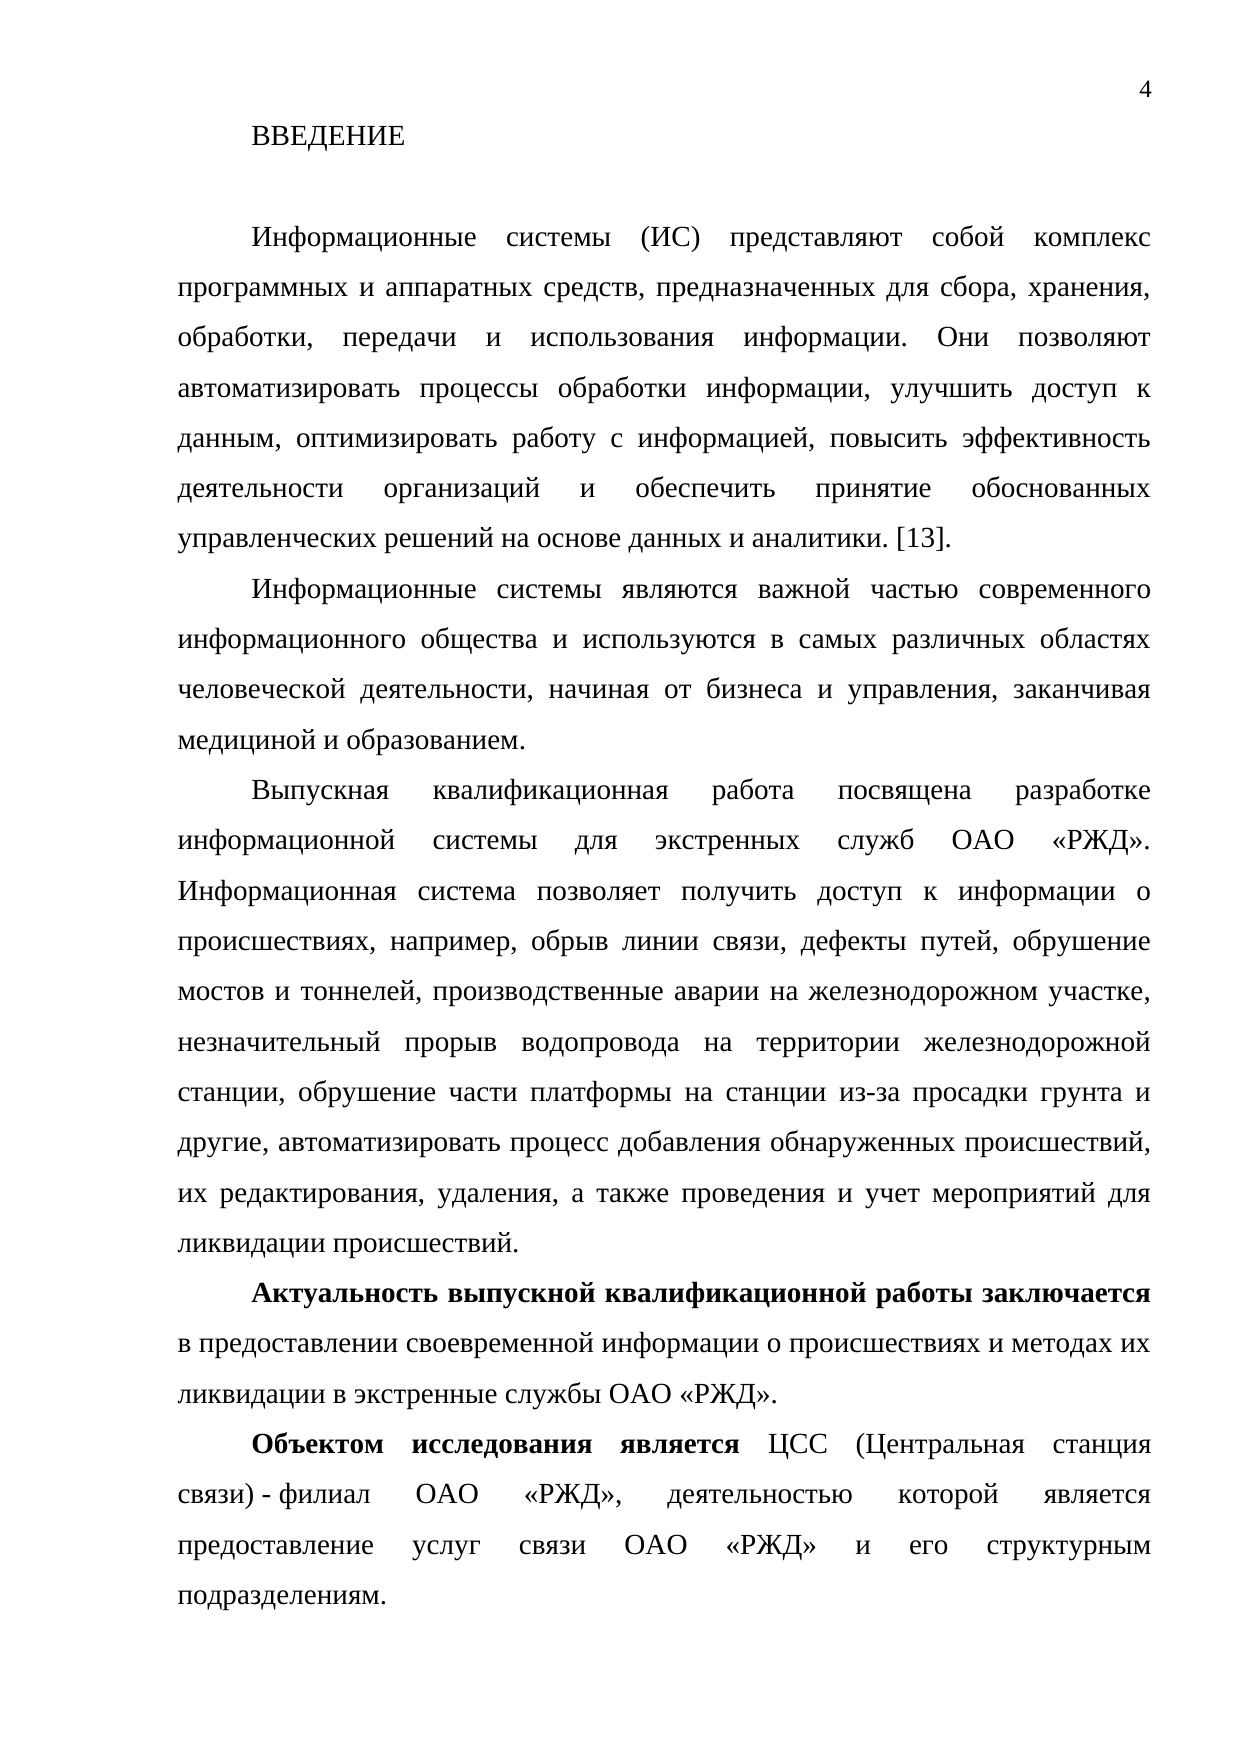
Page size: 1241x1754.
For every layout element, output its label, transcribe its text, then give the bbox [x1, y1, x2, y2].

text Объектом исследования является ЦСС (Центральная станция связи) - филиал ОАО «РЖД», деятельностью которой является предоставление услуг связи ОАО «РЖД» и его структурным подразделениям. [177, 1426, 1152, 1611]
text Информационные системы являются важной частью современного информационного общества и используются в самых различных областях человеческой деятельности, начиная от бизнеса и управления, заканчивая медициной и образованием. [177, 571, 1152, 755]
text Выпускная квалификационная работа посвящена разработке информационной системы для экстренных служб ОАО «РЖД». Информационная система позволяет получить доступ к информации о происшествиях, например, обрыв линии связи, дефекты путей, обрушение мостов и тоннелей, производственные аварии на железнодорожном участке, незначительный прорыв водопровода на территории железнодорожной станции, обрушение части платформы на станции из-за просадки грунта и другие, автоматизировать процесс добавления обнаруженных происшествий, их редактирования, удаления, а также проведения и учет мероприятий для ликвидации происшествий. [177, 772, 1152, 1258]
text Информационные системы (ИС) представляют собой комплекс программных и аппаратных средств, предназначенных для сбора, хранения, обработки, передачи и использования информации. Они позволяют автоматизировать процессы обработки информации, улучшить доступ к данным, оптимизировать работу с информацией, повысить эффективность деятельности организаций и обеспечить принятие обоснованных управленческих решений на основе данных и аналитики. [13]. [177, 219, 1152, 554]
text Актуальность выпускной квалификационной работы заключается в предоставлении своевременной информации о происшествиях и методах их ликвидации в экстренные службы ОАО «РЖД». [177, 1275, 1152, 1409]
subtitle Введение [177, 118, 1152, 152]
